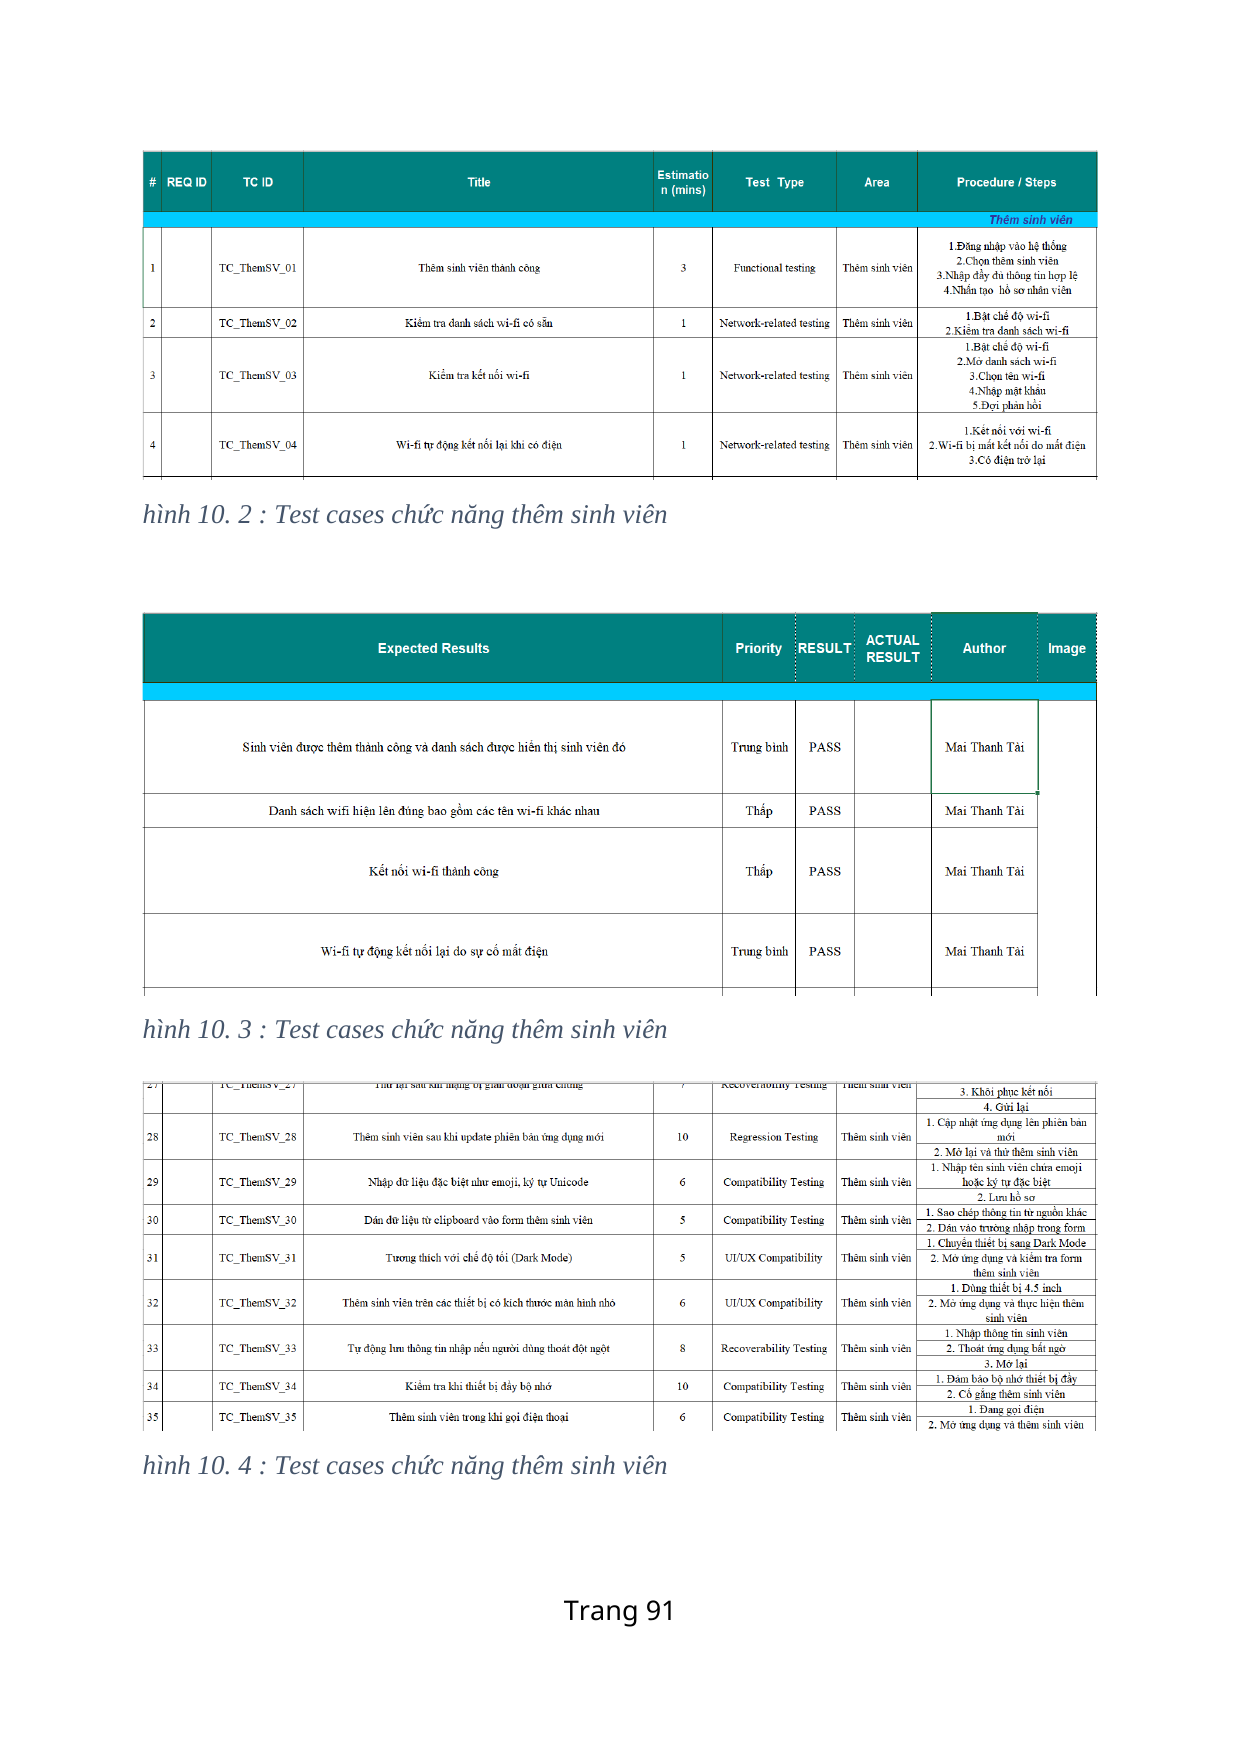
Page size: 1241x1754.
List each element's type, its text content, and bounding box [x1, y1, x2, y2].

picture [142, 1081, 1098, 1431]
text hình 10. 3 : Test cases chức năng thêm sinh viên [142, 1013, 1098, 1045]
picture [142, 150, 1098, 480]
picture [142, 612, 1098, 996]
text hình 10. 2 : Test cases chức năng thêm sinh viên [142, 498, 1098, 529]
text hình 10. 4 : Test cases chức năng thêm sinh viên [142, 1449, 1098, 1481]
